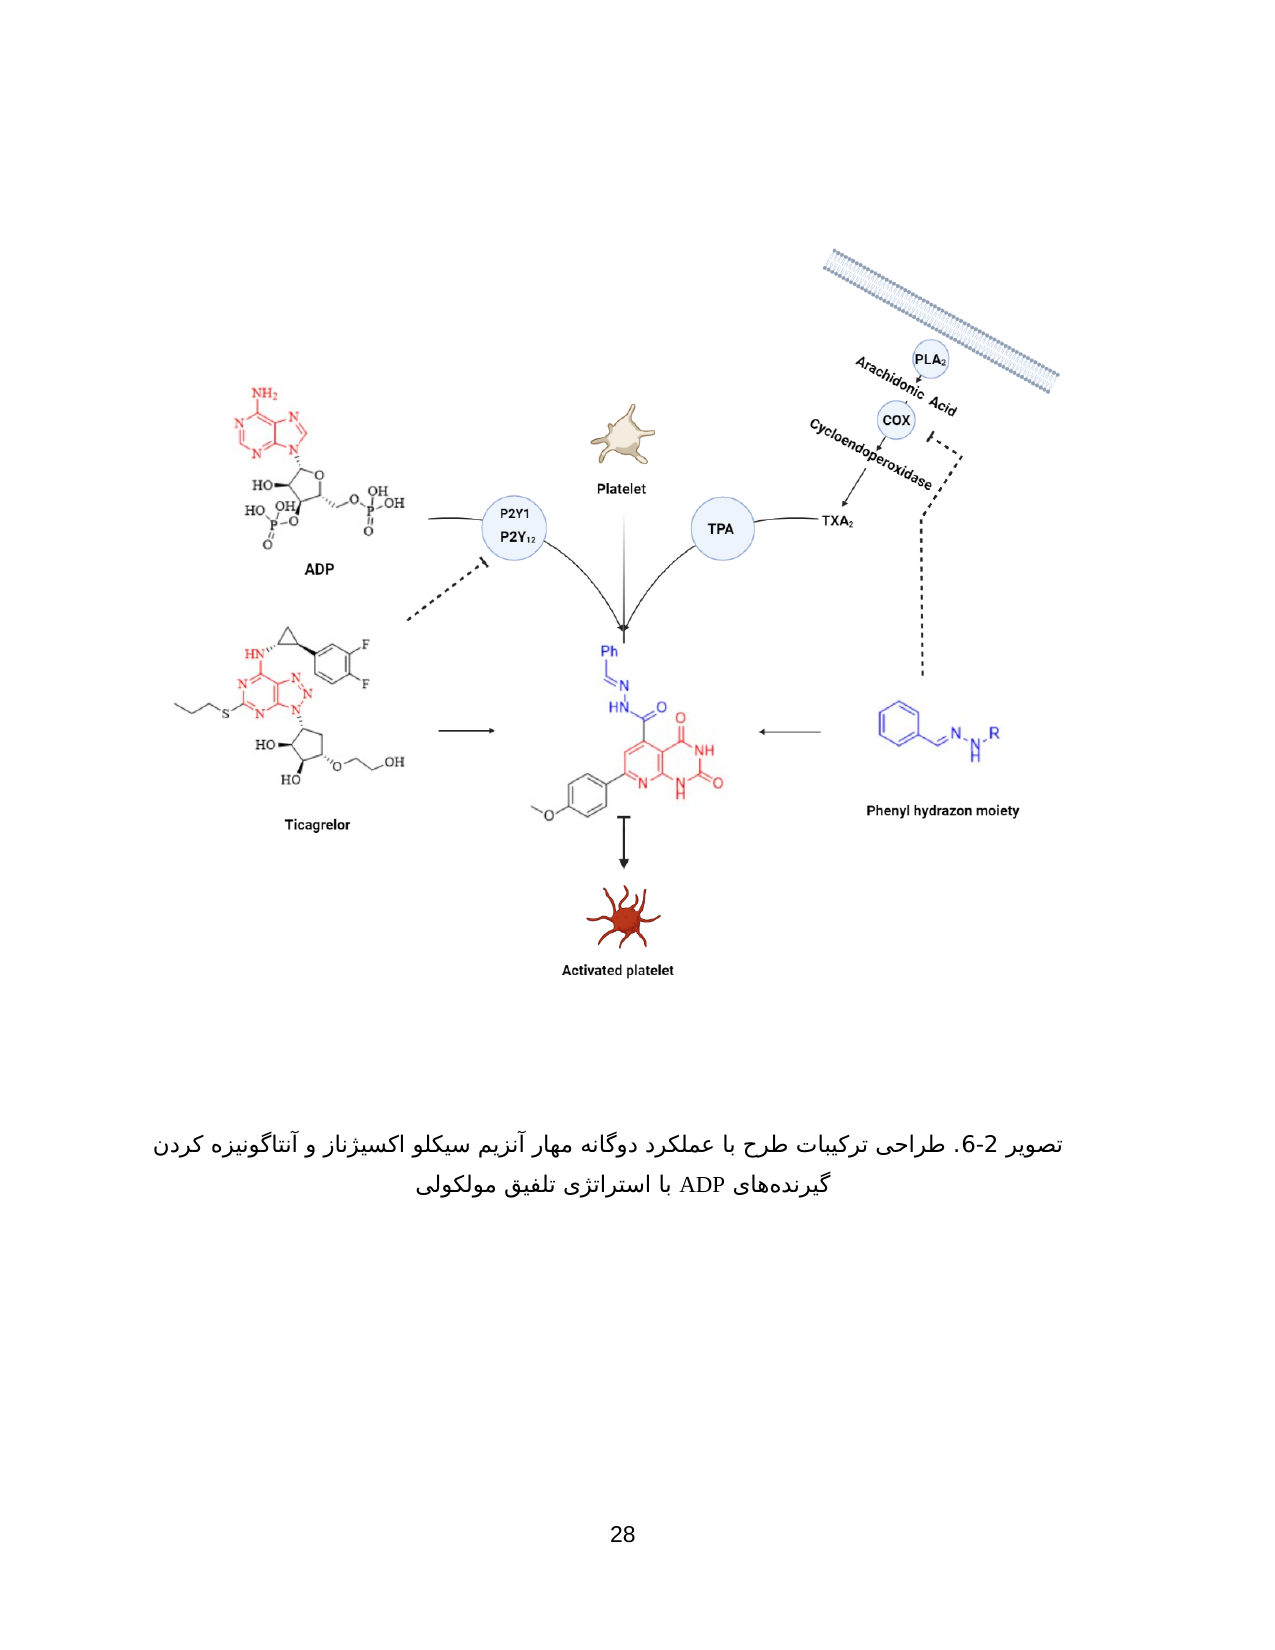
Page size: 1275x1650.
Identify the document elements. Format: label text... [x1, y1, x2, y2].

picture [147, 147, 1098, 1098]
subtitle تصویر 2-6. طراحی ترکیبات طرح با عملکرد دوگانه مهار آنزیم سیکلو اکسیژناز و آنتاگونیزه کردن گیرنده‌های ADP با استراتژی تلفیق مولکولی [148, 1131, 1098, 1198]
